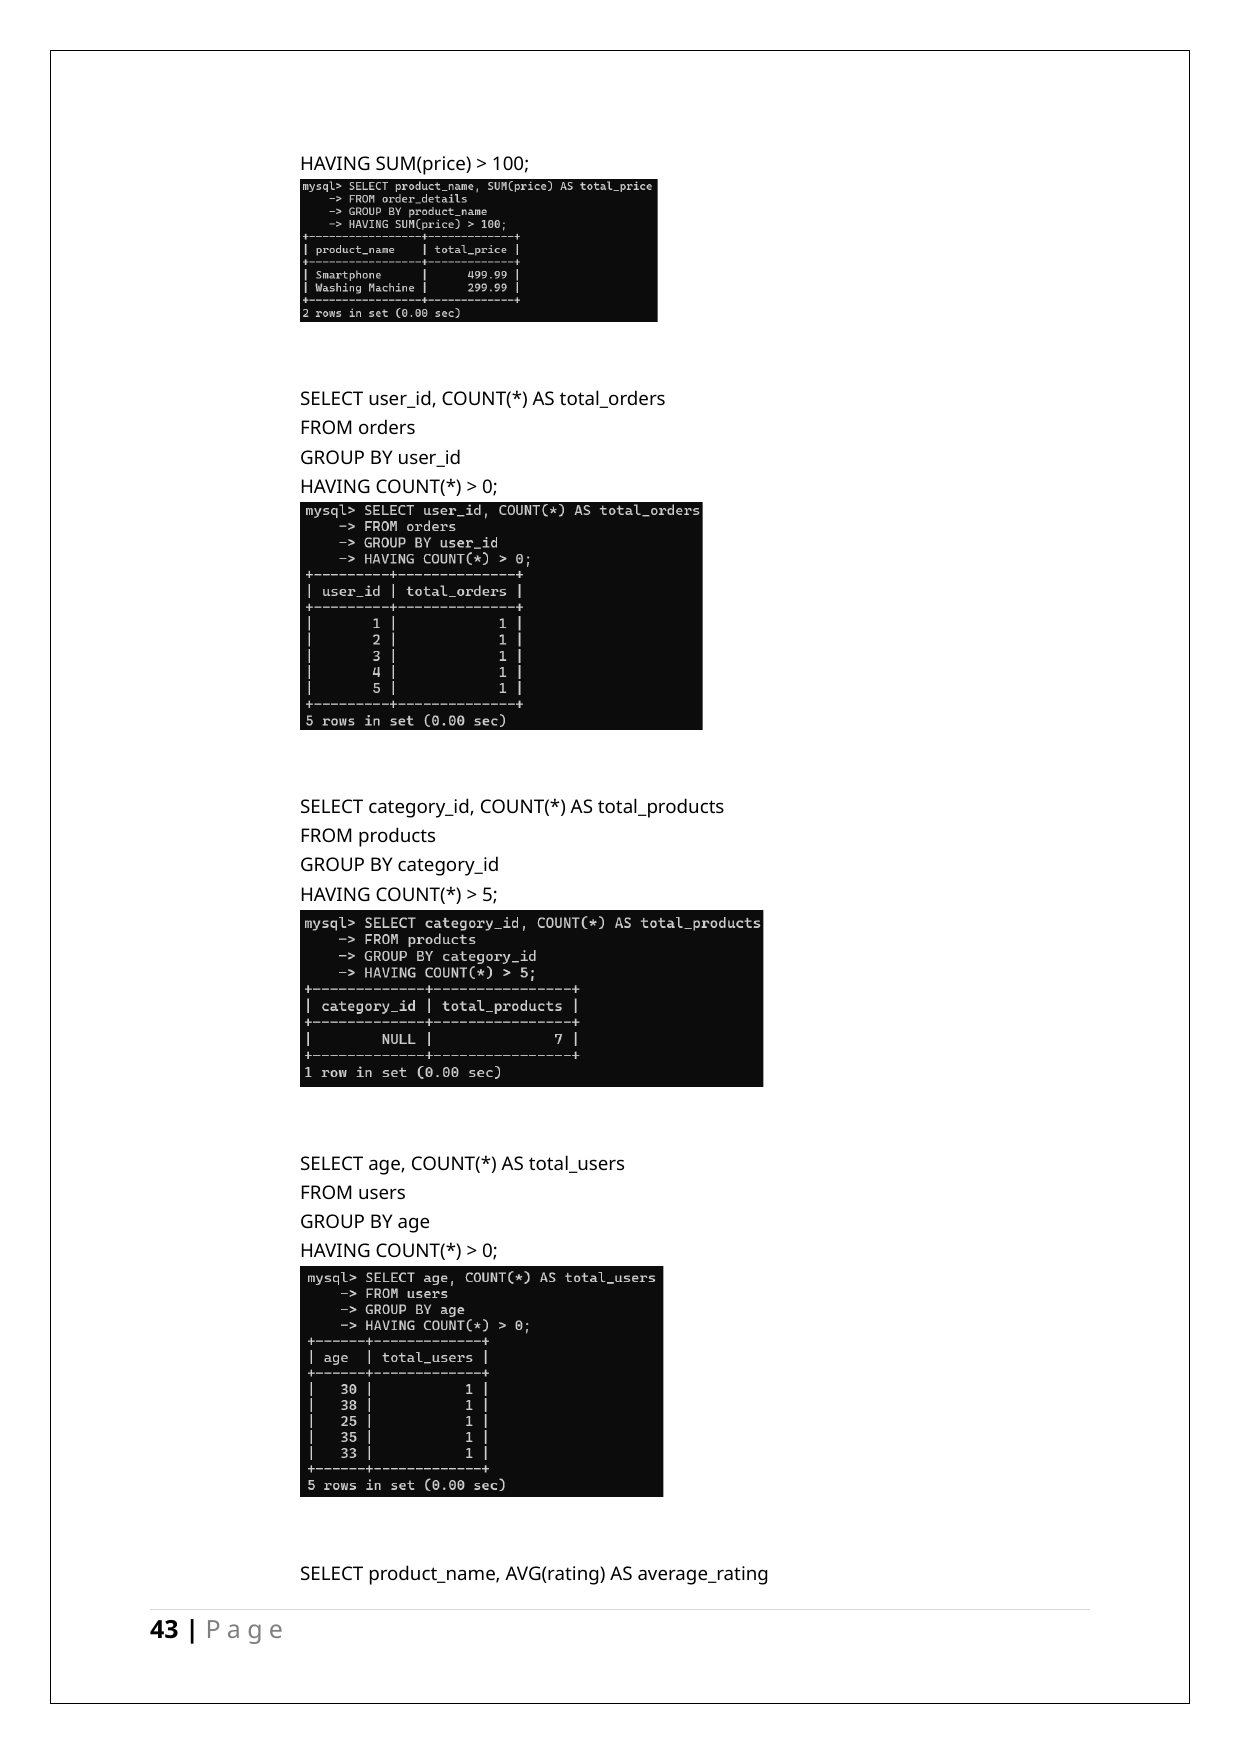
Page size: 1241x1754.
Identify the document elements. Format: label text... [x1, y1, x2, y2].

picture [300, 1266, 664, 1497]
list SELECT category_id, COUNT(*) AS total_products [300, 793, 1090, 819]
list HAVING SUM(price) > 100; [300, 150, 1090, 176]
list FROM products [300, 822, 1090, 848]
picture [300, 910, 764, 1087]
list SELECT age, COUNT(*) AS total_users [300, 1150, 1090, 1175]
list HAVING COUNT(*) > 0; [300, 473, 1090, 499]
picture [300, 502, 703, 730]
list SELECT product_name, AVG(rating) AS average_rating [300, 1561, 1090, 1586]
list SELECT user_id, COUNT(*) AS total_orders [300, 385, 1090, 411]
list HAVING COUNT(*) > 0; [300, 1238, 1090, 1263]
list FROM users [300, 1179, 1090, 1204]
picture [300, 179, 658, 322]
list GROUP BY age [300, 1208, 1090, 1234]
list HAVING COUNT(*) > 5; [300, 881, 1090, 906]
list FROM orders [300, 415, 1090, 440]
list GROUP BY user_id [300, 444, 1090, 469]
list GROUP BY category_id [300, 852, 1090, 877]
